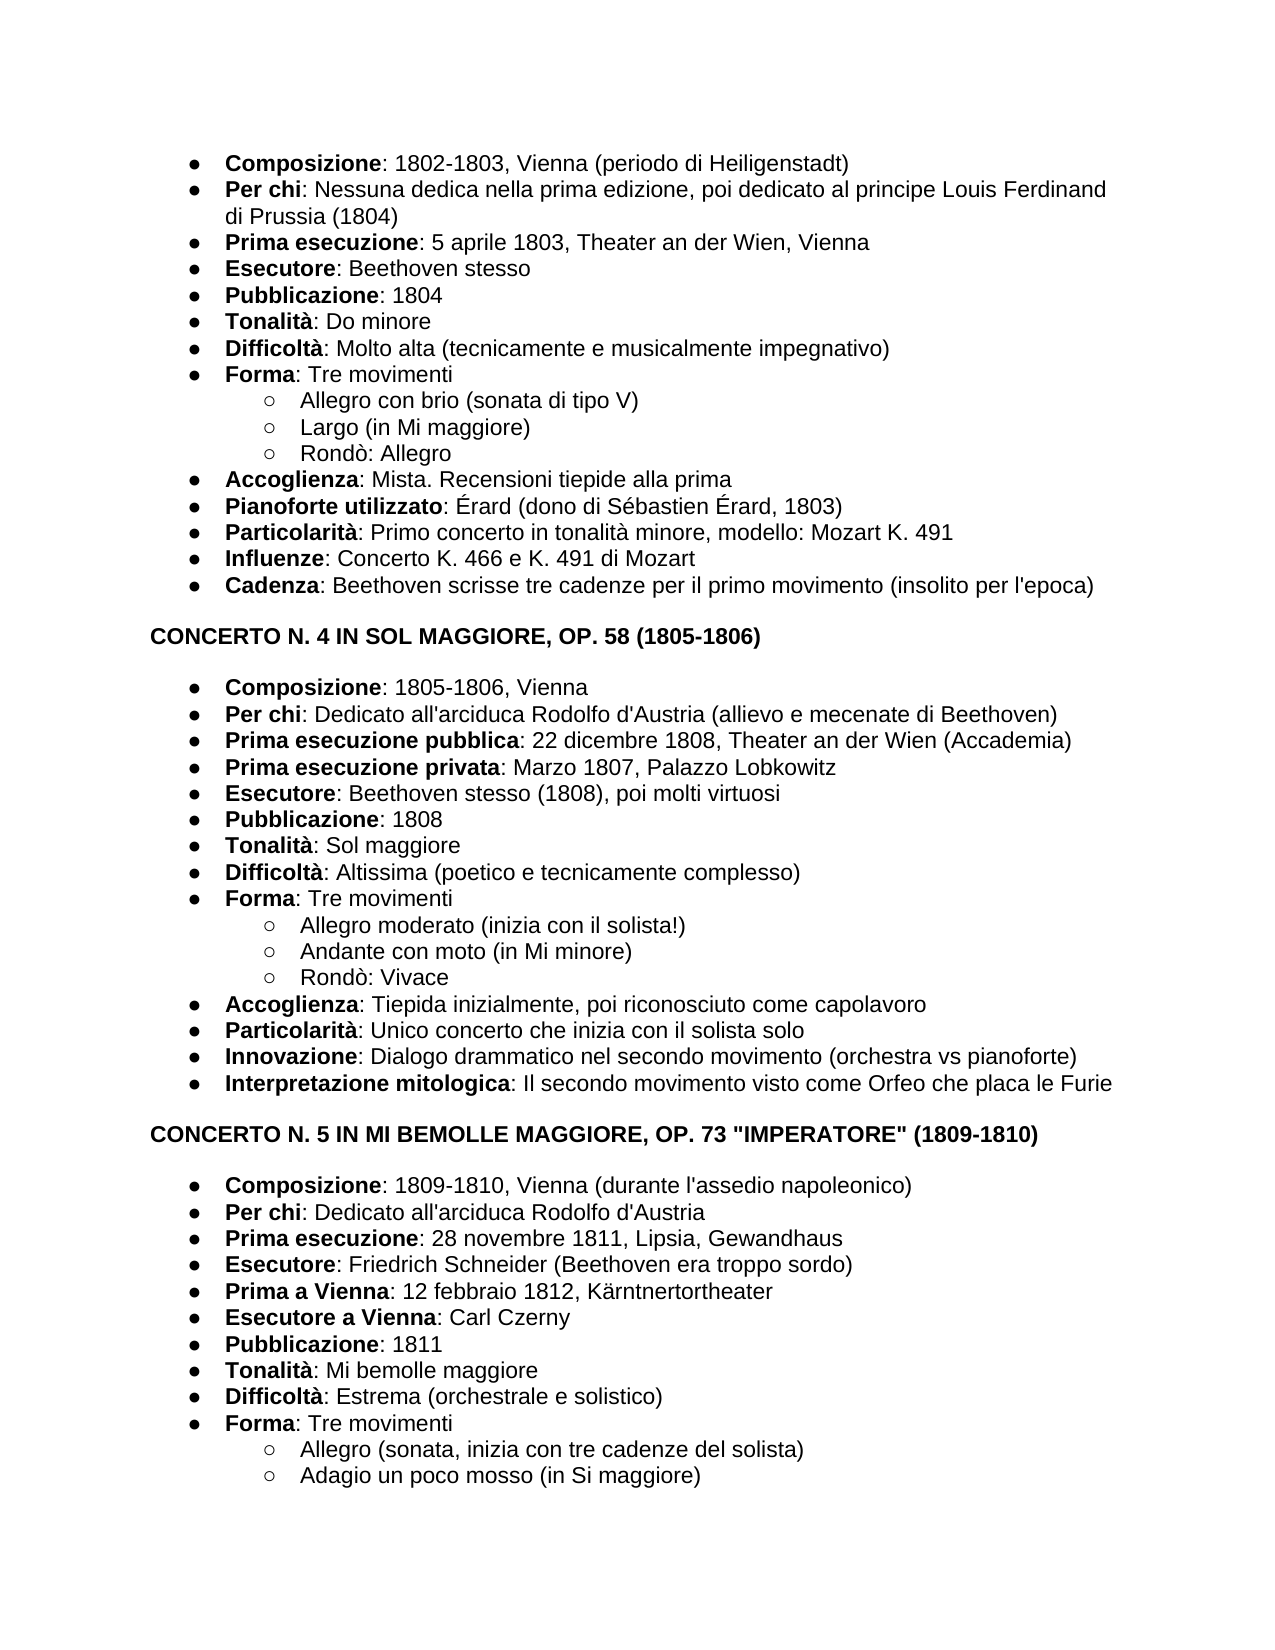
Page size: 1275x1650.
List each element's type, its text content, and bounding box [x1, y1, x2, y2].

list Prima a Vienna: 12 febbraio 1812, Kärntnertortheater [187, 1278, 1125, 1304]
list Particolarità: Primo concerto in tonalità minore, modello: Mozart K. 491 [187, 519, 1125, 545]
list Prima esecuzione: 28 novembre 1811, Lipsia, Gewandhaus [187, 1225, 1125, 1251]
list Pubblicazione: 1804 [187, 282, 1125, 308]
list Pianoforte utilizzato: Érard (dono di Sébastien Érard, 1803) [187, 493, 1125, 519]
list Innovazione: Dialogo drammatico nel secondo movimento (orchestra vs pianoforte) [187, 1043, 1125, 1070]
list Tonalità: Sol maggiore [187, 832, 1125, 859]
list Allegro moderato (inizia con il solista!) [262, 912, 1125, 938]
list Forma: Tre movimenti [187, 1409, 1125, 1436]
list Tonalità: Mi bemolle maggiore [187, 1357, 1125, 1383]
list Esecutore: Beethoven stesso (1808), poi molti virtuosi [187, 780, 1125, 806]
list Influenze: Concerto K. 466 e K. 491 di Mozart [187, 545, 1125, 572]
list Prima esecuzione: 5 aprile 1803, Theater an der Wien, Vienna [187, 229, 1125, 255]
list Forma: Tre movimenti [187, 361, 1125, 387]
text CONCERTO N. 5 IN MI BEMOLLE MAGGIORE, OP. 73 "IMPERATORE" (1809-1810) [150, 1121, 1125, 1147]
list Prima esecuzione privata: Marzo 1807, Palazzo Lobkowitz [187, 753, 1125, 780]
list Composizione: 1802-1803, Vienna (periodo di Heiligenstadt) [187, 150, 1125, 176]
list Adagio un poco mosso (in Si maggiore) [262, 1462, 1125, 1489]
list Particolarità: Unico concerto che inizia con il solista solo [187, 1017, 1125, 1043]
list Pubblicazione: 1811 [187, 1331, 1125, 1357]
list Rondò: Vivace [262, 964, 1125, 991]
list Cadenza: Beethoven scrisse tre cadenze per il primo movimento (insolito per l'epoca) [187, 572, 1125, 598]
list Difficoltà: Altissima (poetico e tecnicamente complesso) [187, 859, 1125, 885]
list Forma: Tre movimenti [187, 885, 1125, 912]
list Per chi: Dedicato all'arciduca Rodolfo d'Austria [187, 1199, 1125, 1225]
list Pubblicazione: 1808 [187, 806, 1125, 832]
list Largo (in Mi maggiore) [262, 413, 1125, 440]
list Difficoltà: Estrema (orchestrale e solistico) [187, 1383, 1125, 1409]
text CONCERTO N. 4 IN SOL MAGGIORE, OP. 58 (1805-1806) [150, 623, 1125, 649]
list Prima esecuzione pubblica: 22 dicembre 1808, Theater an der Wien (Accademia) [187, 727, 1125, 753]
list Composizione: 1805-1806, Vienna [187, 674, 1125, 701]
list Allegro con brio (sonata di tipo V) [262, 387, 1125, 413]
list Accoglienza: Tiepida inizialmente, poi riconosciuto come capolavoro [187, 991, 1125, 1017]
list Esecutore: Beethoven stesso [187, 255, 1125, 282]
list Esecutore a Vienna: Carl Czerny [187, 1304, 1125, 1331]
list Rondò: Allegro [262, 440, 1125, 466]
list Allegro (sonata, inizia con tre cadenze del solista) [262, 1436, 1125, 1462]
list Interpretazione mitologica: Il secondo movimento visto come Orfeo che placa le Furie [187, 1070, 1125, 1096]
list Composizione: 1809-1810, Vienna (durante l'assedio napoleonico) [187, 1172, 1125, 1199]
list Esecutore: Friedrich Schneider (Beethoven era troppo sordo) [187, 1251, 1125, 1278]
list Difficoltà: Molto alta (tecnicamente e musicalmente impegnativo) [187, 334, 1125, 361]
list Per chi: Nessuna dedica nella prima edizione, poi dedicato al principe Louis Ferdinand di Prussia (1804) [187, 176, 1125, 229]
list Tonalità: Do minore [187, 308, 1125, 334]
list Andante con moto (in Mi minore) [262, 938, 1125, 964]
list Per chi: Dedicato all'arciduca Rodolfo d'Austria (allievo e mecenate di Beethoven) [187, 701, 1125, 727]
list Accoglienza: Mista. Recensioni tiepide alla prima [187, 466, 1125, 493]
